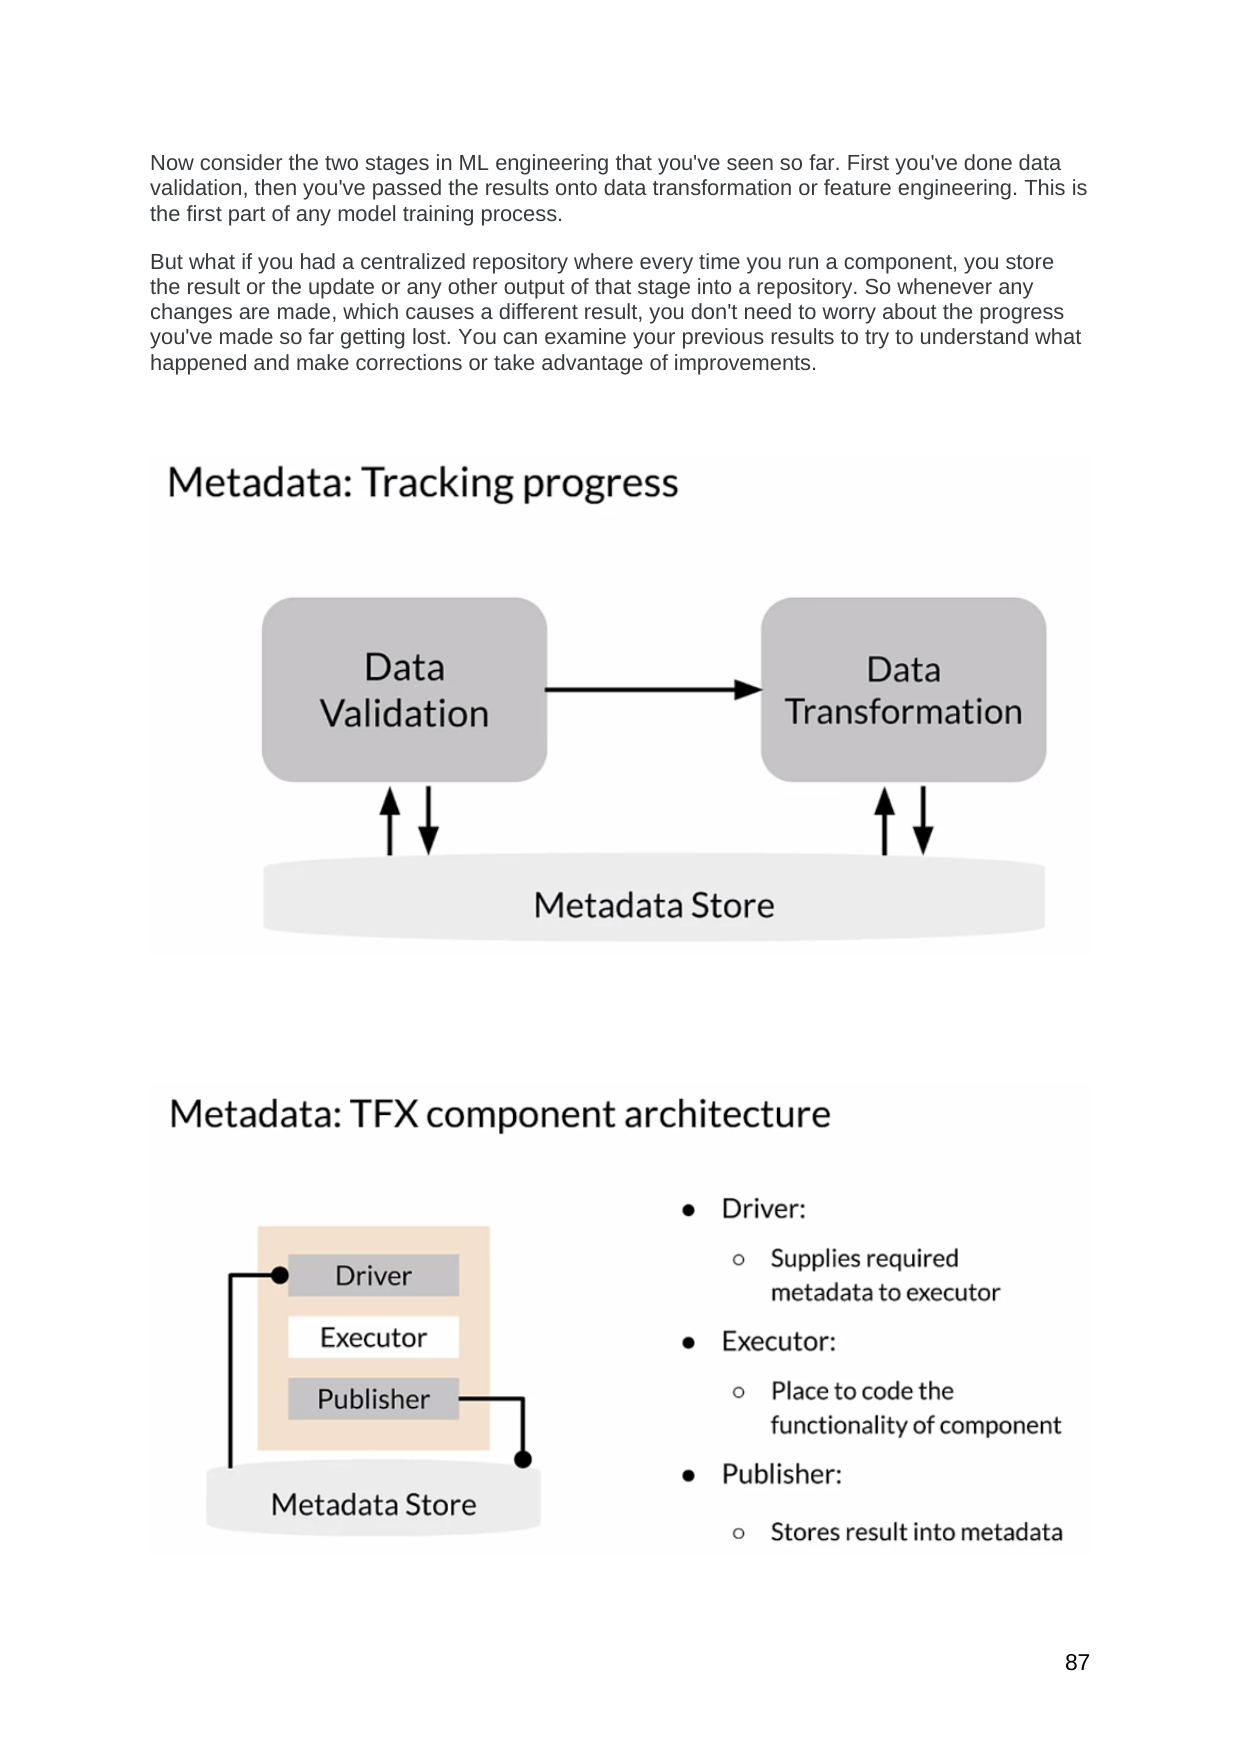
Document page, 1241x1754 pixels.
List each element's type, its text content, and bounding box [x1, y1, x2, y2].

picture [150, 1082, 1091, 1554]
text Now consider the two stages in ML engineering that you've seen so far. First you've done data validation, then you've passed the results onto data transformation or feature engineering. This is the first part of any model training process. [150, 150, 1090, 226]
picture [150, 455, 1091, 956]
text But what if you had a centralized repository where every time you run a component, you store the result or the update or any other output of that stage into a repository. So whenever any changes are made, which causes a different result, you don't need to worry about the progress you've made so far getting lost. You can examine your previous results to try to understand what happened and make corrections or take advantage of improvements. [150, 248, 1090, 374]
